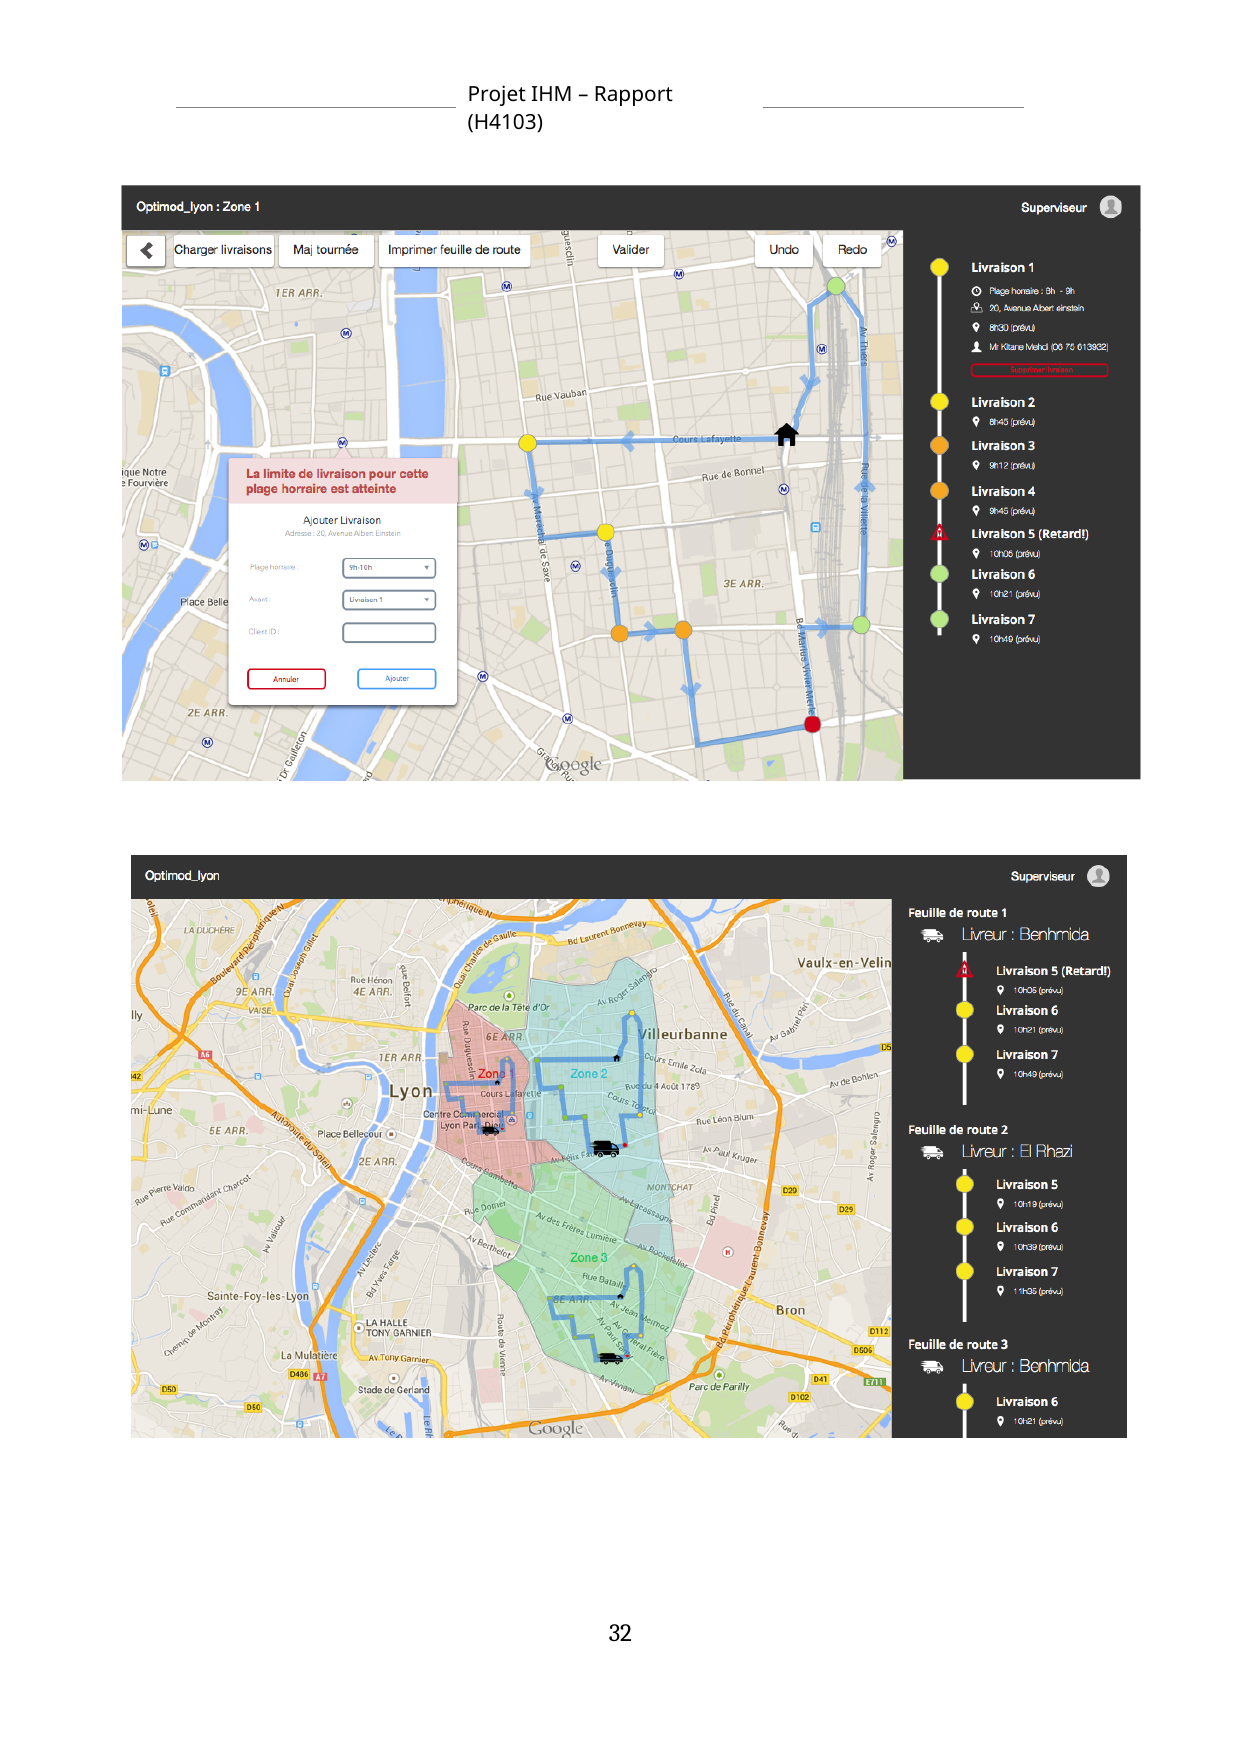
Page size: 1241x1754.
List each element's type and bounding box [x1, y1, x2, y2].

picture [81, 149, 1159, 807]
picture [103, 835, 1138, 1452]
